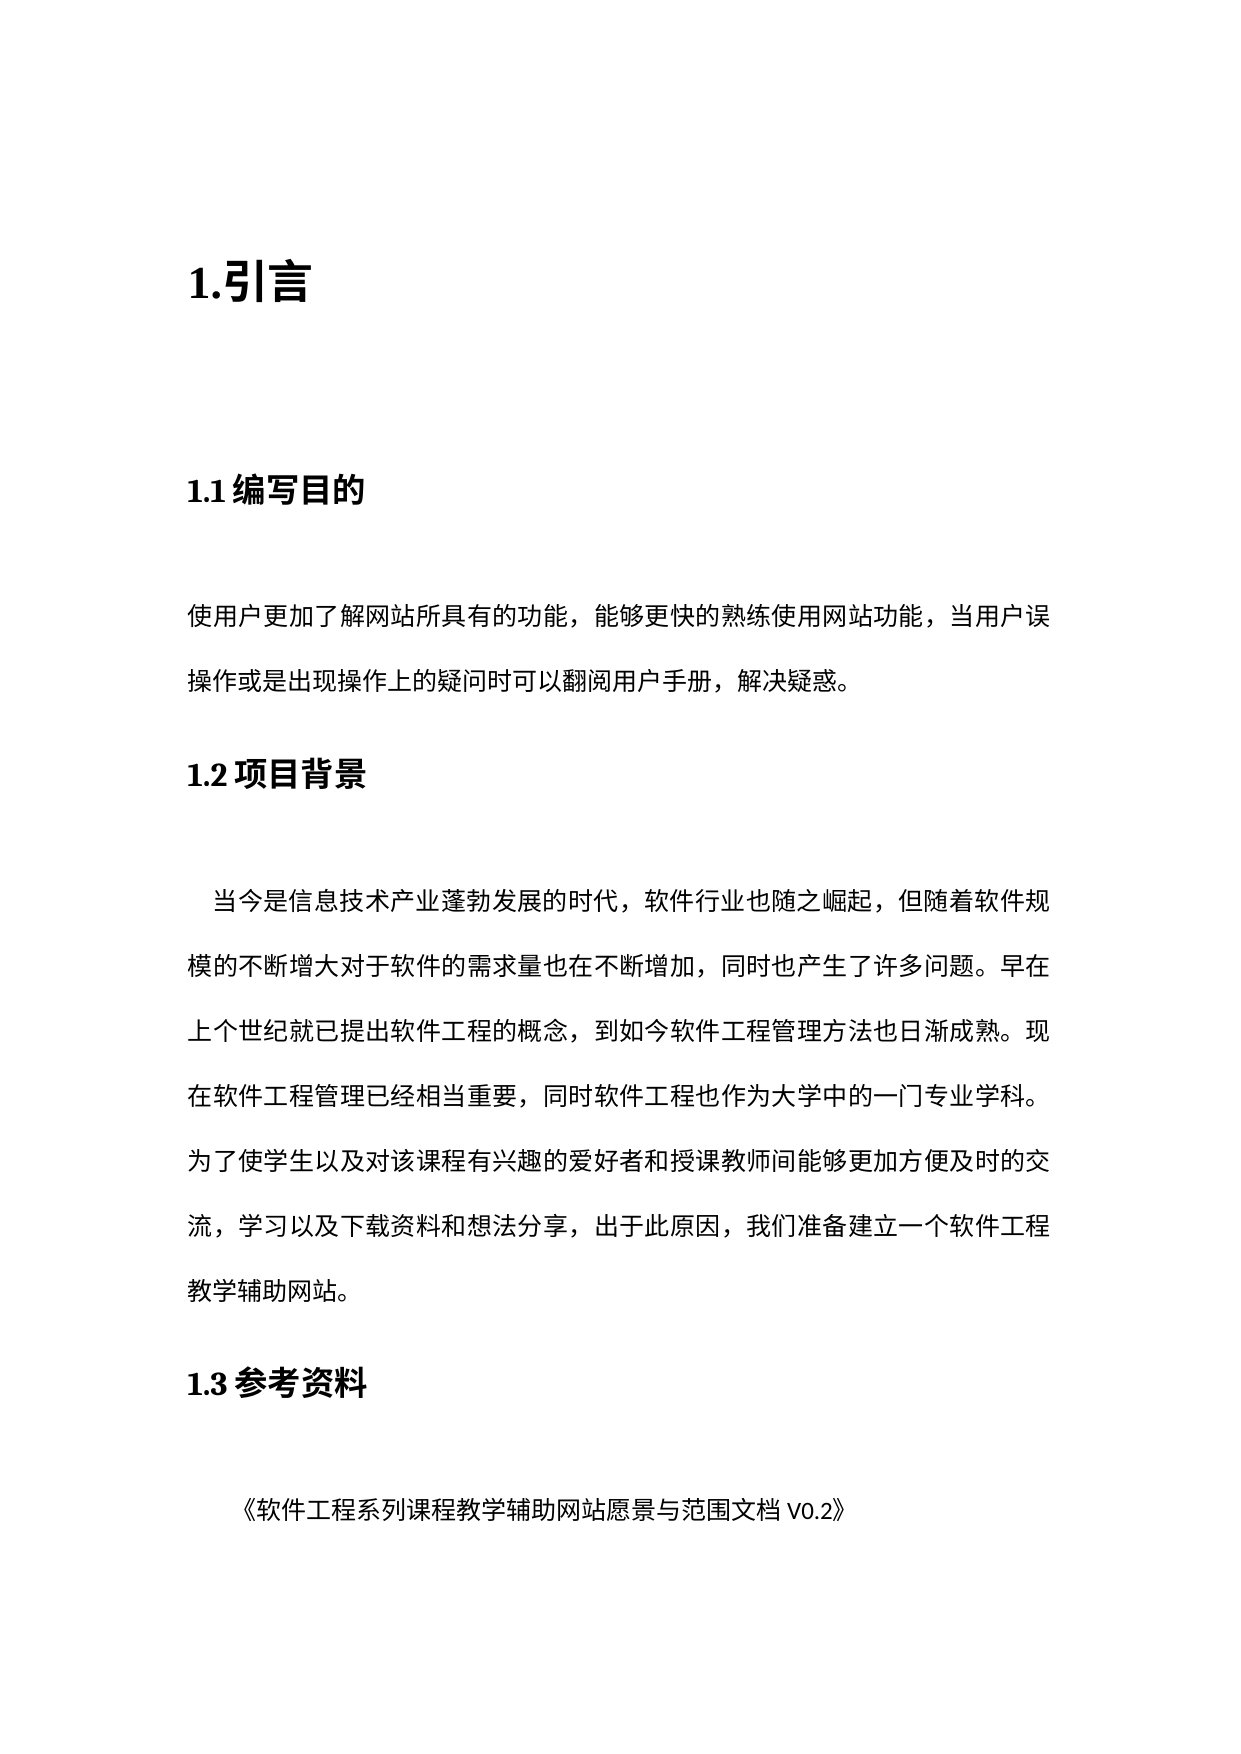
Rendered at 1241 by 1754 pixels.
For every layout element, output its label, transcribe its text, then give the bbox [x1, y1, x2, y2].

text 使用户更加了解网站所具有的功能，能够更快的熟练使用网站功能，当用户误操作或是出现操作上的疑问时可以翻阅用户手册，解决疑惑。 [187, 582, 1053, 712]
subtitle 1.2项目背景 [187, 739, 1053, 804]
subtitle 1.引言 [187, 230, 1053, 327]
text 《软件工程系列课程教学辅助网站愿景与范围文档 V0.2》 [187, 1476, 1053, 1541]
text 当今是信息技术产业蓬勃发展的时代，软件行业也随之崛起，但随着软件规模的不断增大对于软件的需求量也在不断增加，同时也产生了许多问题。早在上个世纪就已提出软件工程的概念，到如今软件工程管理方法也日渐成熟。现在软件工程管理已经相当重要，同时软件工程也作为大学中的一门专业学科。为了使学生以及对该课程有兴趣的爱好者和授课教师间能够更加方便及时的交流，学习以及下载资料和想法分享，出于此原因，我们准备建立一个软件工程教学辅助网站。 [187, 867, 1053, 1322]
subtitle 1.1编写目的 [187, 455, 1053, 520]
subtitle 1.3参考资料 [187, 1349, 1053, 1414]
